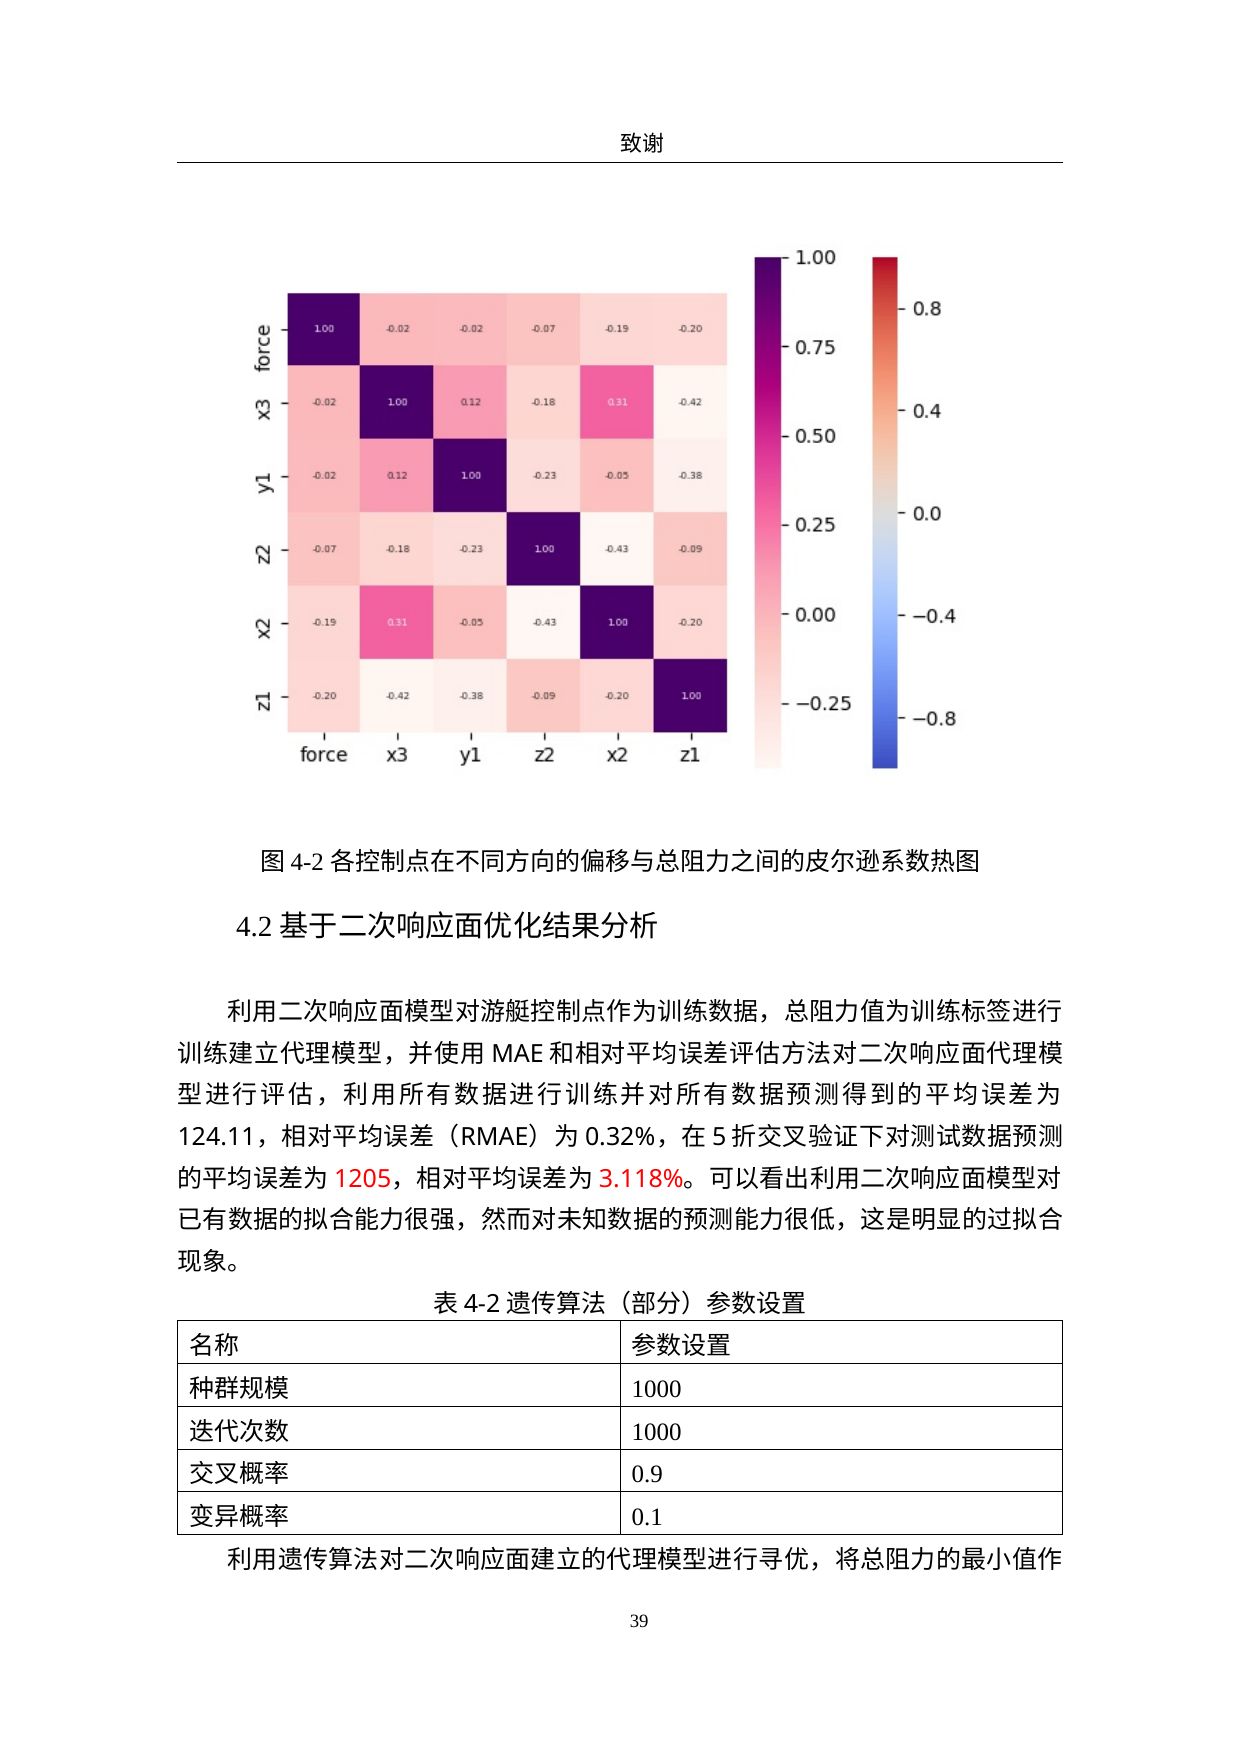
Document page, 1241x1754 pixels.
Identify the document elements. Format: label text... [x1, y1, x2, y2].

table_header 名称 [178, 1321, 620, 1363]
table_header 参数设置 [621, 1321, 1062, 1363]
table_cell 0.1 [621, 1492, 1062, 1534]
text 利用二次响应面模型对游艇控制点作为训练数据，总阻力值为训练标签进行训练建立代理模型，并使用MAE和相对平均误差评估方法对二次响应面代理模型进行评估，利用所有数据进行训练并对所有数据预测得到的平均误差为124.11，相对平均误差（RMAE）为0.32%，在5折交叉验证下对测试数据预测的平均误差为1205，相对平均误差为3.118%。可以看出利用二次响应面模型对已有数据的拟合能力很强，然而对未知数据的预测能力很低，这是明显的过拟合现象。 [177, 987, 1063, 1279]
table_cell 变异概率 [178, 1492, 620, 1534]
picture [177, 177, 1063, 842]
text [177, 1535, 1063, 1577]
text 图4-2 各控制点在不同方向的偏移与总阻力之间的皮尔逊系数热图 [177, 842, 1063, 877]
table_cell 迭代次数 [178, 1407, 620, 1448]
table_cell 交叉概率 [178, 1450, 620, 1491]
table_cell 种群规模 [178, 1364, 620, 1406]
table_cell 1000 [621, 1364, 1062, 1406]
subtitle 4.2 基于二次响应面优化结果分析 [177, 902, 1063, 945]
table_cell 1000 [621, 1407, 1062, 1448]
table_cell 0.9 [621, 1450, 1062, 1491]
text 表4-2 遗传算法（部分）参数设置 [177, 1279, 1063, 1320]
